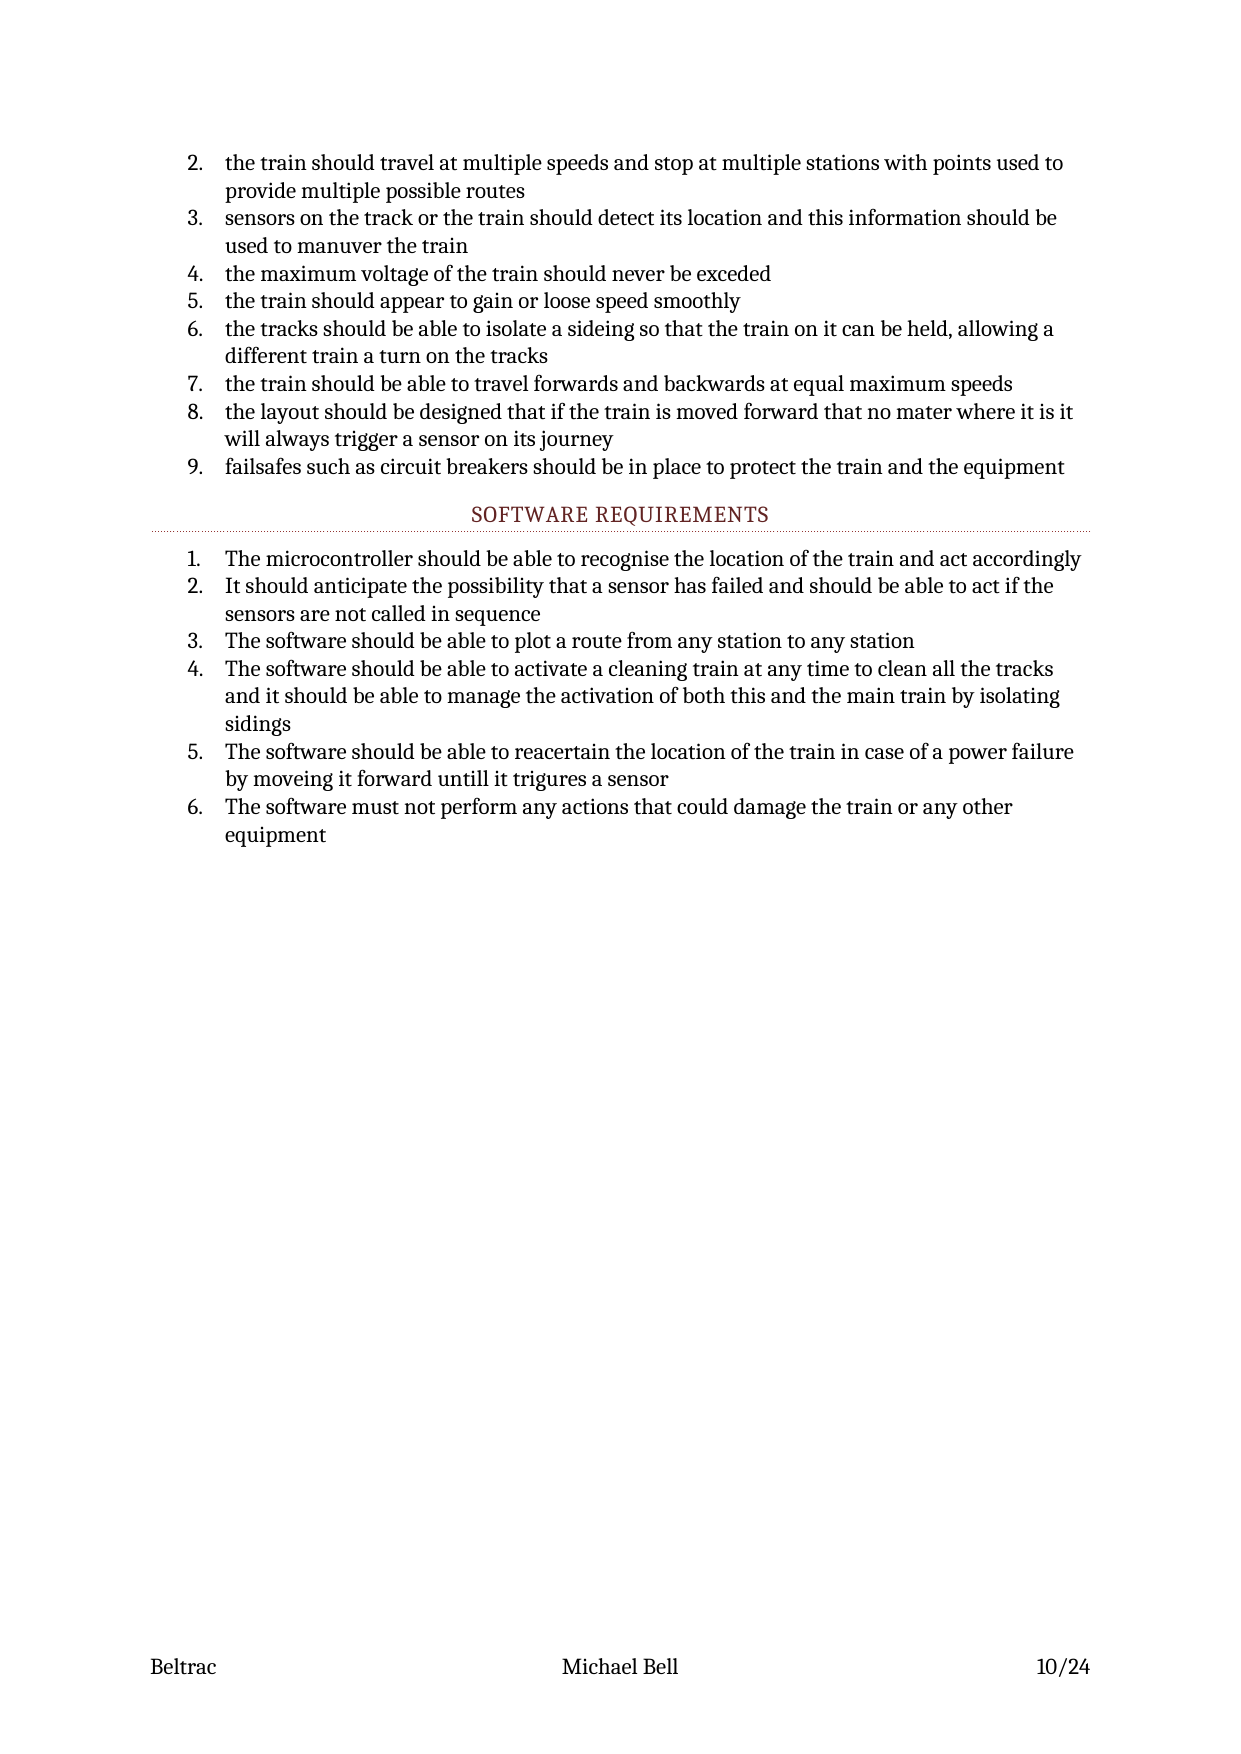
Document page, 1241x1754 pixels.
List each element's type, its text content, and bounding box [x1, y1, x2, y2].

list the train should appear to gain or loose speed smoothly [187, 288, 1090, 314]
list The microcontroller should be able to recognise the location of the train and act accordingly [187, 545, 1090, 572]
list the train should travel at multiple speeds and stop at multiple stations with points used to provide multiple possible routes [187, 150, 1090, 204]
list sensors on the track or the train should detect its location and this information should be used to manuver the train [187, 205, 1090, 259]
list the maximum voltage of the train should never be exceded [187, 260, 1090, 287]
list failsafes such as circuit breakers should be in place to protect the train and the equipment [187, 454, 1090, 480]
list The software should be able to plot a route from any station to any station [187, 628, 1090, 654]
list the train should be able to travel forwards and backwards at equal maximum speeds [187, 371, 1090, 397]
list The software must not perform any actions that could damage the train or any other equipment [187, 794, 1090, 848]
subtitle software requirements [150, 502, 1090, 532]
list the tracks should be able to isolate a sideing so that the train on it can be held, allowing a different train a turn on the tracks [187, 316, 1090, 369]
list It should anticipate the possibility that a sensor has failed and should be able to act if the sensors are not called in sequence [187, 573, 1090, 627]
list the layout should be designed that if the train is moved forward that no mater where it is it will always trigger a sensor on its journey [187, 398, 1090, 452]
list The software should be able to activate a cleaning train at any time to clean all the tracks and it should be able to manage the activation of both this and the main train by isolating sidings [187, 656, 1090, 737]
list The software should be able to reacertain the location of the train in case of a power failure by moveing it forward untill it trigures a sensor [187, 738, 1090, 792]
